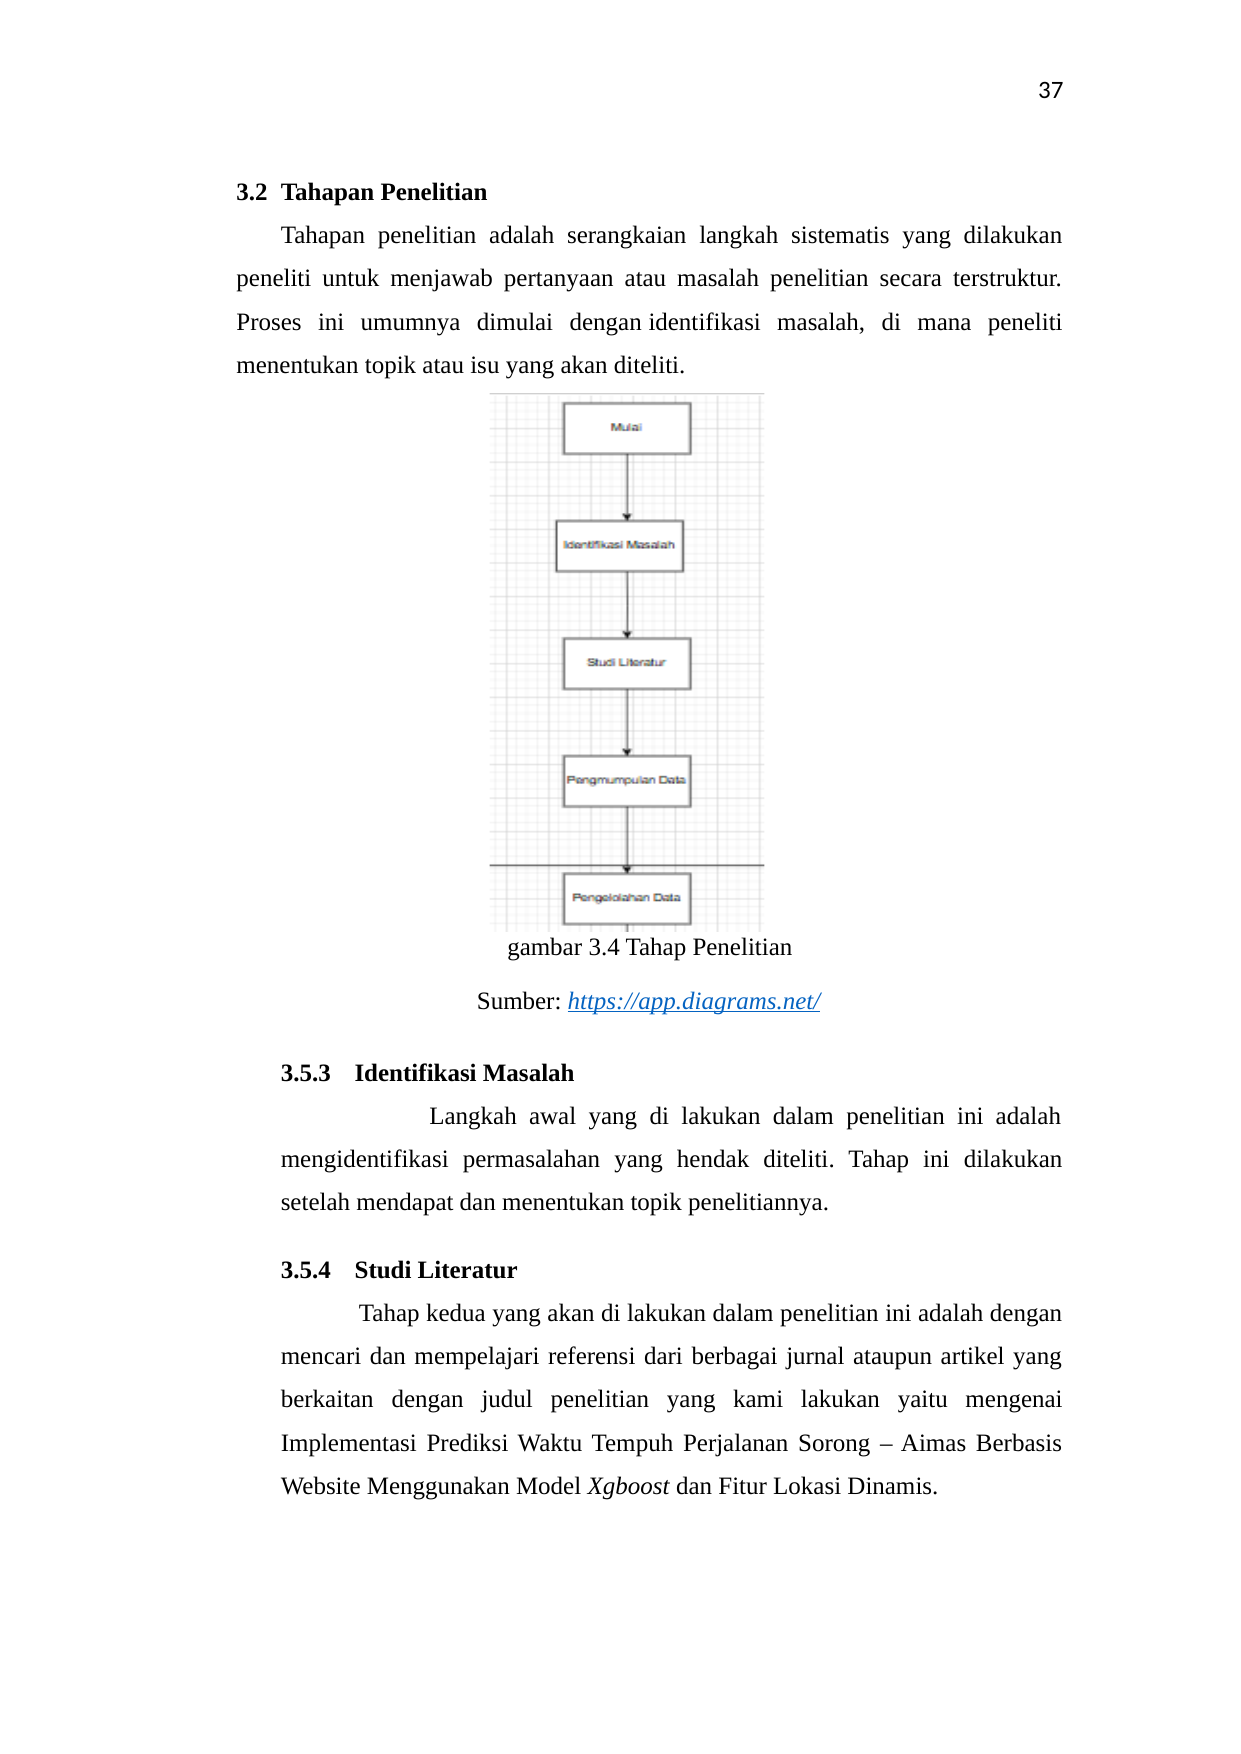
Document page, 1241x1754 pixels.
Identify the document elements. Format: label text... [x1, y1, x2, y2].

subtitle Studi Literatur [281, 1255, 1063, 1284]
text Sumber: https://app.diagrams.net/ [236, 986, 1063, 1014]
text gambar 3.4 Tahap Penelitian [236, 932, 1063, 961]
subtitle Identifikasi Masalah [281, 1058, 1063, 1086]
subtitle Tahapan Penelitian [236, 177, 1063, 206]
text Langkah awal yang di lakukan dalam penelitian ini adalah mengidentifikasi permasalahan yang hendak diteliti. Tahap ini dilakukan setelah mendapat dan menentukan topik penelitiannya. [281, 1101, 1063, 1216]
text Tahap kedua yang akan di lakukan dalam penelitian ini adalah dengan mencari dan mempelajari referensi dari berbagai jurnal ataupun artikel yang berkaitan dengan judul penelitian yang kami lakukan yaitu mengenai Implementasi Prediksi Waktu Tempuh Perjalanan Sorong – Aimas Berbasis Website Menggunakan Model Xgboost dan Fitur Lokasi Dinamis. [281, 1298, 1063, 1499]
text Tahapan penelitian adalah serangkaian langkah sistematis yang dilakukan peneliti untuk menjawab pertanyaan atau masalah penelitian secara terstruktur. Proses ini umumnya dimulai dengan identifikasi masalah, di mana peneliti menentukan topik atau isu yang akan diteliti. [236, 220, 1063, 378]
picture [489, 393, 765, 932]
